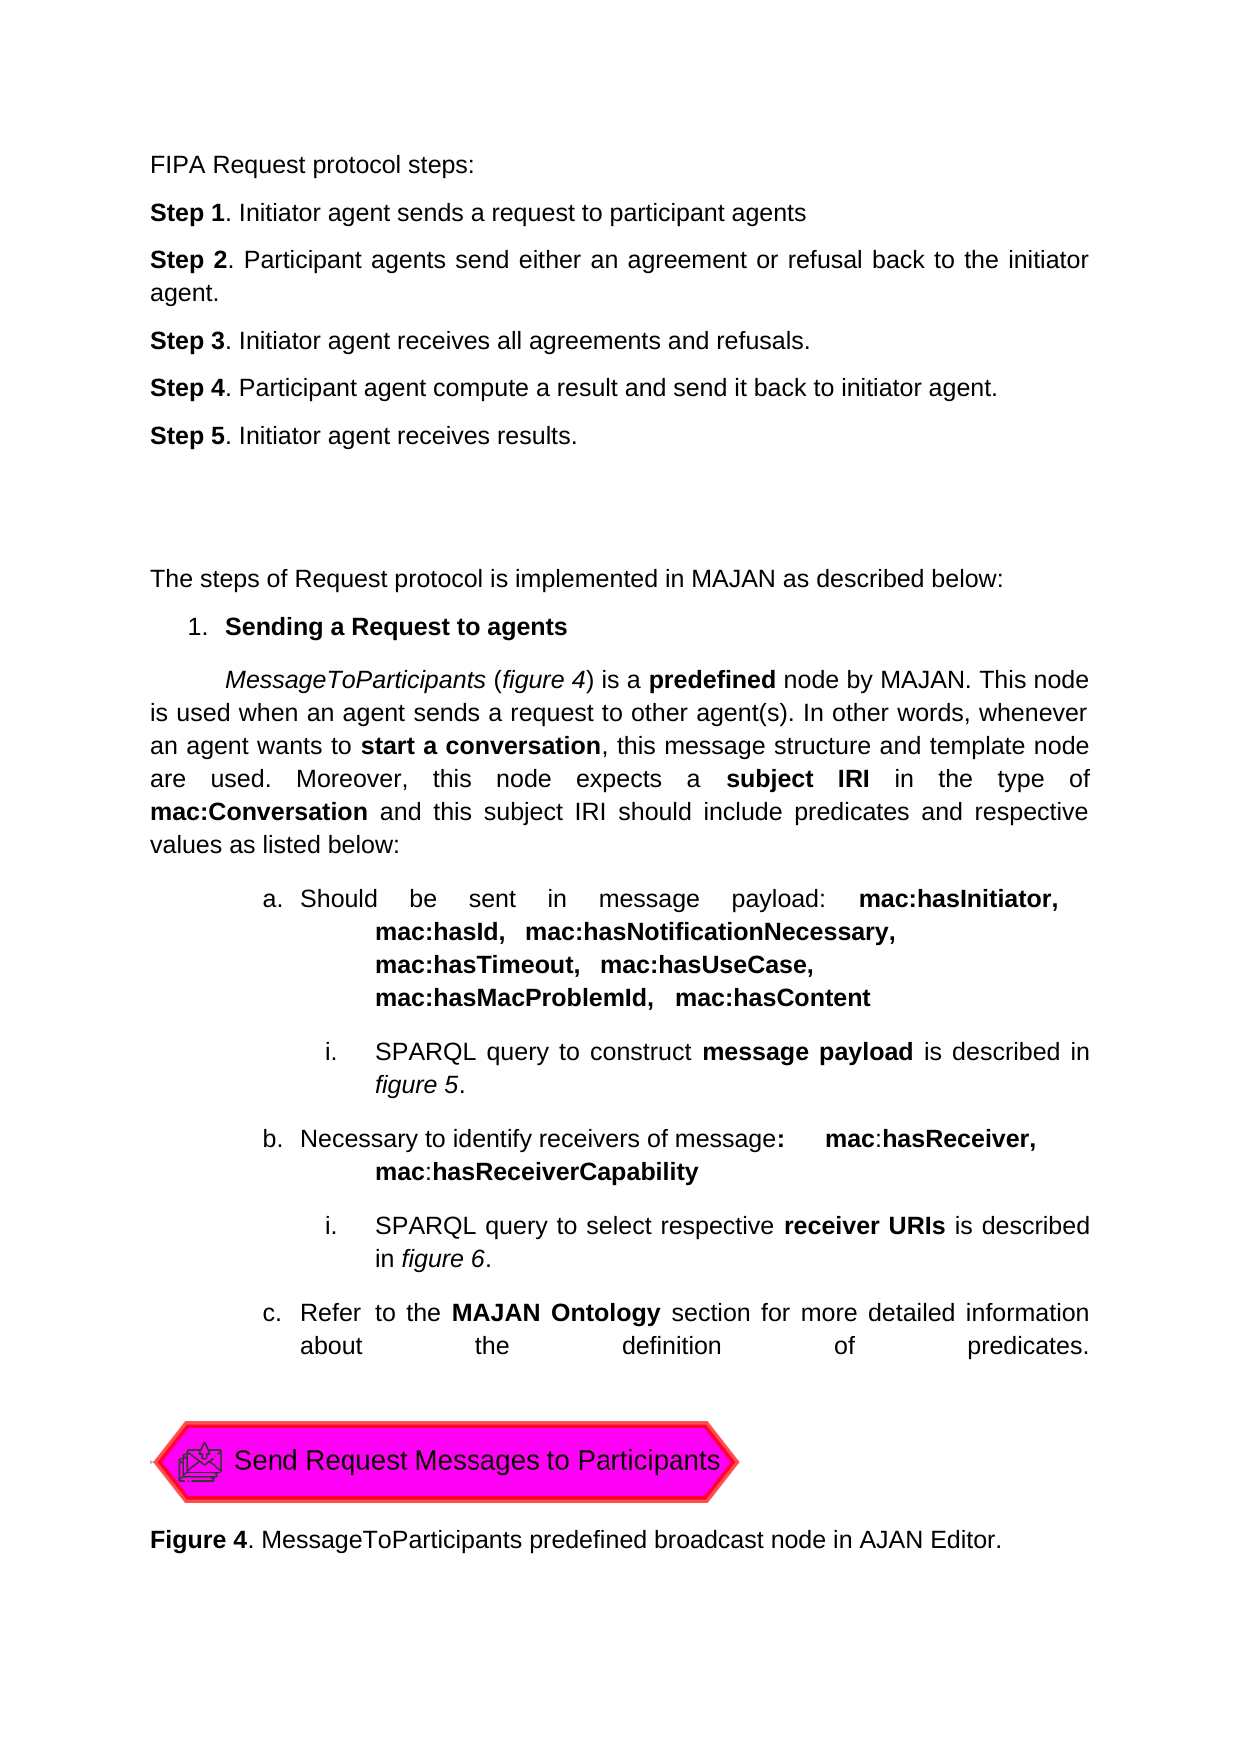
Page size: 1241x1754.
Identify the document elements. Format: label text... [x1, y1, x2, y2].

text Step 1. Initiator agent sends a request to participant agents [150, 198, 1090, 226]
text FIPA Request protocol steps: [150, 150, 1090, 179]
list Should be sent in message payload: mac:hasInitiator, mac:hasId, mac:hasNotificationNecessary, mac:hasTimeout, mac:hasUseCase, mac:hasMacProblemId, mac:hasContent [262, 884, 1090, 1012]
list Necessary to identify receivers of message: mac:hasReceiver, mac:hasReceiverCapability [262, 1124, 1090, 1186]
text The steps of Request protocol is implemented in MAJAN as described below: [150, 564, 1090, 593]
text Figure 4. MessageToParticipants predefined broadcast node in AJAN Editor. [150, 1526, 1090, 1554]
list SPARQL query to construct message payload is described in figure 5. [337, 1037, 1090, 1099]
list Sending a Request to agents [187, 611, 1090, 640]
text Step 4. Participant agent compute a result and send it back to initiator agent. [150, 373, 1090, 402]
text MessageToParticipants (figure 4) is a predefined node by MAJAN. This node is used when an agent sends a request to other agent(s). In other words, whenever an agent wants to start a conversation, this message structure and template node are used. Moreover, this node expects a subject IRI in the type of mac:Conversation and this subject IRI should include predicates and respective values as listed below: [150, 665, 1090, 859]
text Step 5. Initiator agent receives results. [150, 421, 1090, 450]
text Step 2. Participant agents send either an agreement or refusal back to the initiator agent. [150, 245, 1090, 307]
list Refer to the MAJAN Ontology section for more detailed information about the definition of predicates. [262, 1298, 1090, 1390]
text Step 3. Initiator agent receives all agreements and refusals. [150, 326, 1090, 354]
picture [150, 1414, 740, 1507]
list SPARQL query to select respective receiver URIs is described in figure 6. [337, 1211, 1090, 1273]
